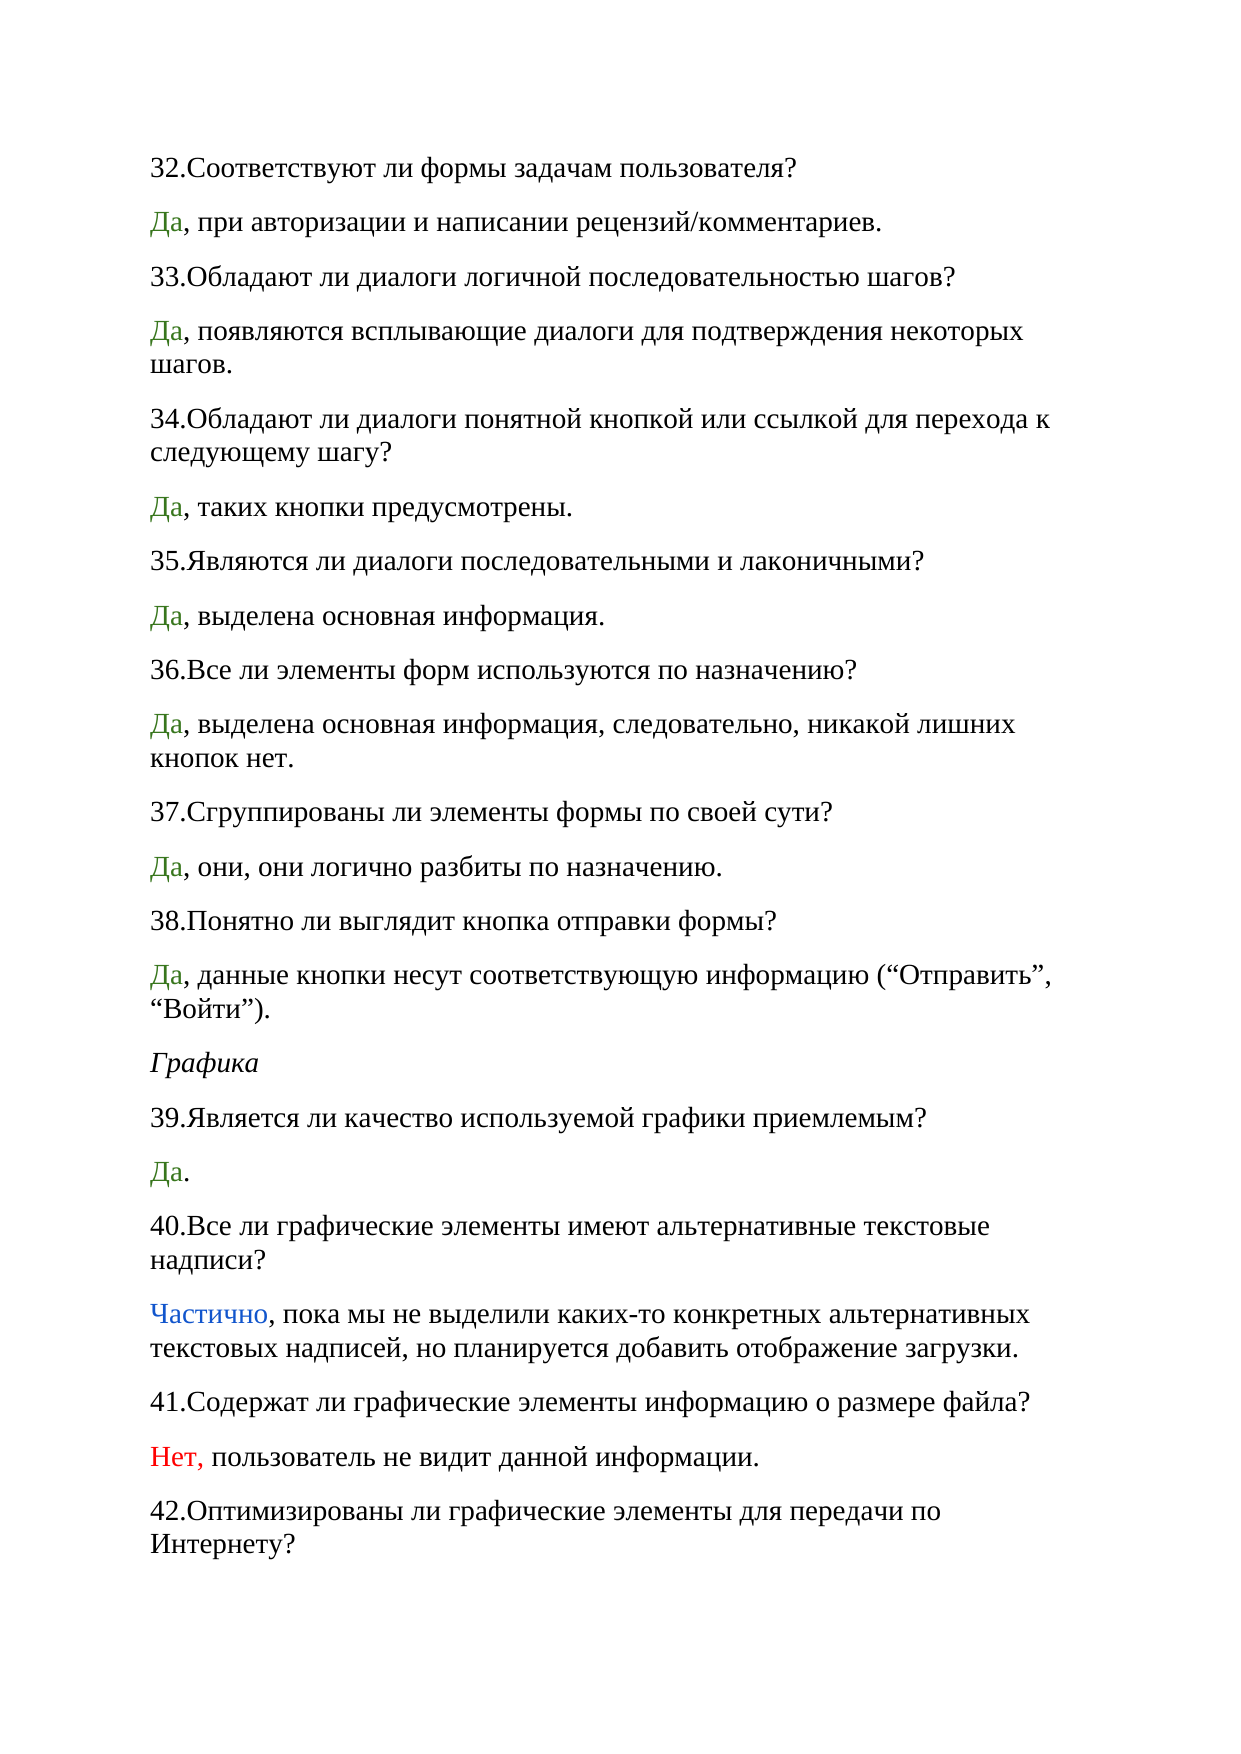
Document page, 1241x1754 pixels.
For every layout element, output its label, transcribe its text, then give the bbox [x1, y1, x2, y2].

text Да. [150, 1154, 1090, 1188]
text 35.Являются ли диалоги последовательными и лаконичными? [150, 543, 1090, 577]
text Да, выделена основная информация, следовательно, никакой лишних кнопок нет. [150, 706, 1090, 773]
text 40.Все ли графические элементы имеют альтернативные текстовые надписи? [150, 1208, 1090, 1276]
text 38.Понятно ли выглядит кнопка отправки формы? [150, 903, 1090, 937]
text Да, при авторизации и написании рецензий/комментариев. [150, 204, 1090, 238]
text Да, выделена основная информация. [150, 598, 1090, 631]
text 34.Обладают ли диалоги понятной кнопкой или ссылкой для перехода к следующему шагу? [150, 401, 1090, 468]
text Да, они, они логично разбиты по назначению. [150, 849, 1090, 882]
text Да, появляются всплывающие диалоги для подтверждения некоторых шагов. [150, 313, 1090, 380]
text 41.Содержат ли графические элементы информацию о размере файла? [150, 1384, 1090, 1418]
text 42.Оптимизированы ли графические элементы для передачи по Интернету? [150, 1493, 1090, 1560]
text Нет, пользователь не видит данной информации. [150, 1439, 1090, 1472]
text 39.Является ли качество используемой графики приемлемым? [150, 1100, 1090, 1133]
text 33.Обладают ли диалоги логичной последовательностью шагов? [150, 259, 1090, 292]
text 36.Все ли элементы форм используются по назначению? [150, 652, 1090, 686]
text Частично, пока мы не выделили каких-то конкретных альтернативных текстовых надписей, но планируется добавить отображение загрузки. [150, 1296, 1090, 1363]
text Да, таких кнопки предусмотрены. [150, 489, 1090, 522]
text Графика [150, 1045, 1090, 1079]
text Да, данные кнопки несут соответствующую информацию (“Отправить”, “Войти”). [150, 957, 1090, 1024]
text 32.Соответствуют ли формы задачам пользователя? [150, 150, 1090, 183]
text 37.Сгруппированы ли элементы формы по своей сути? [150, 794, 1090, 828]
